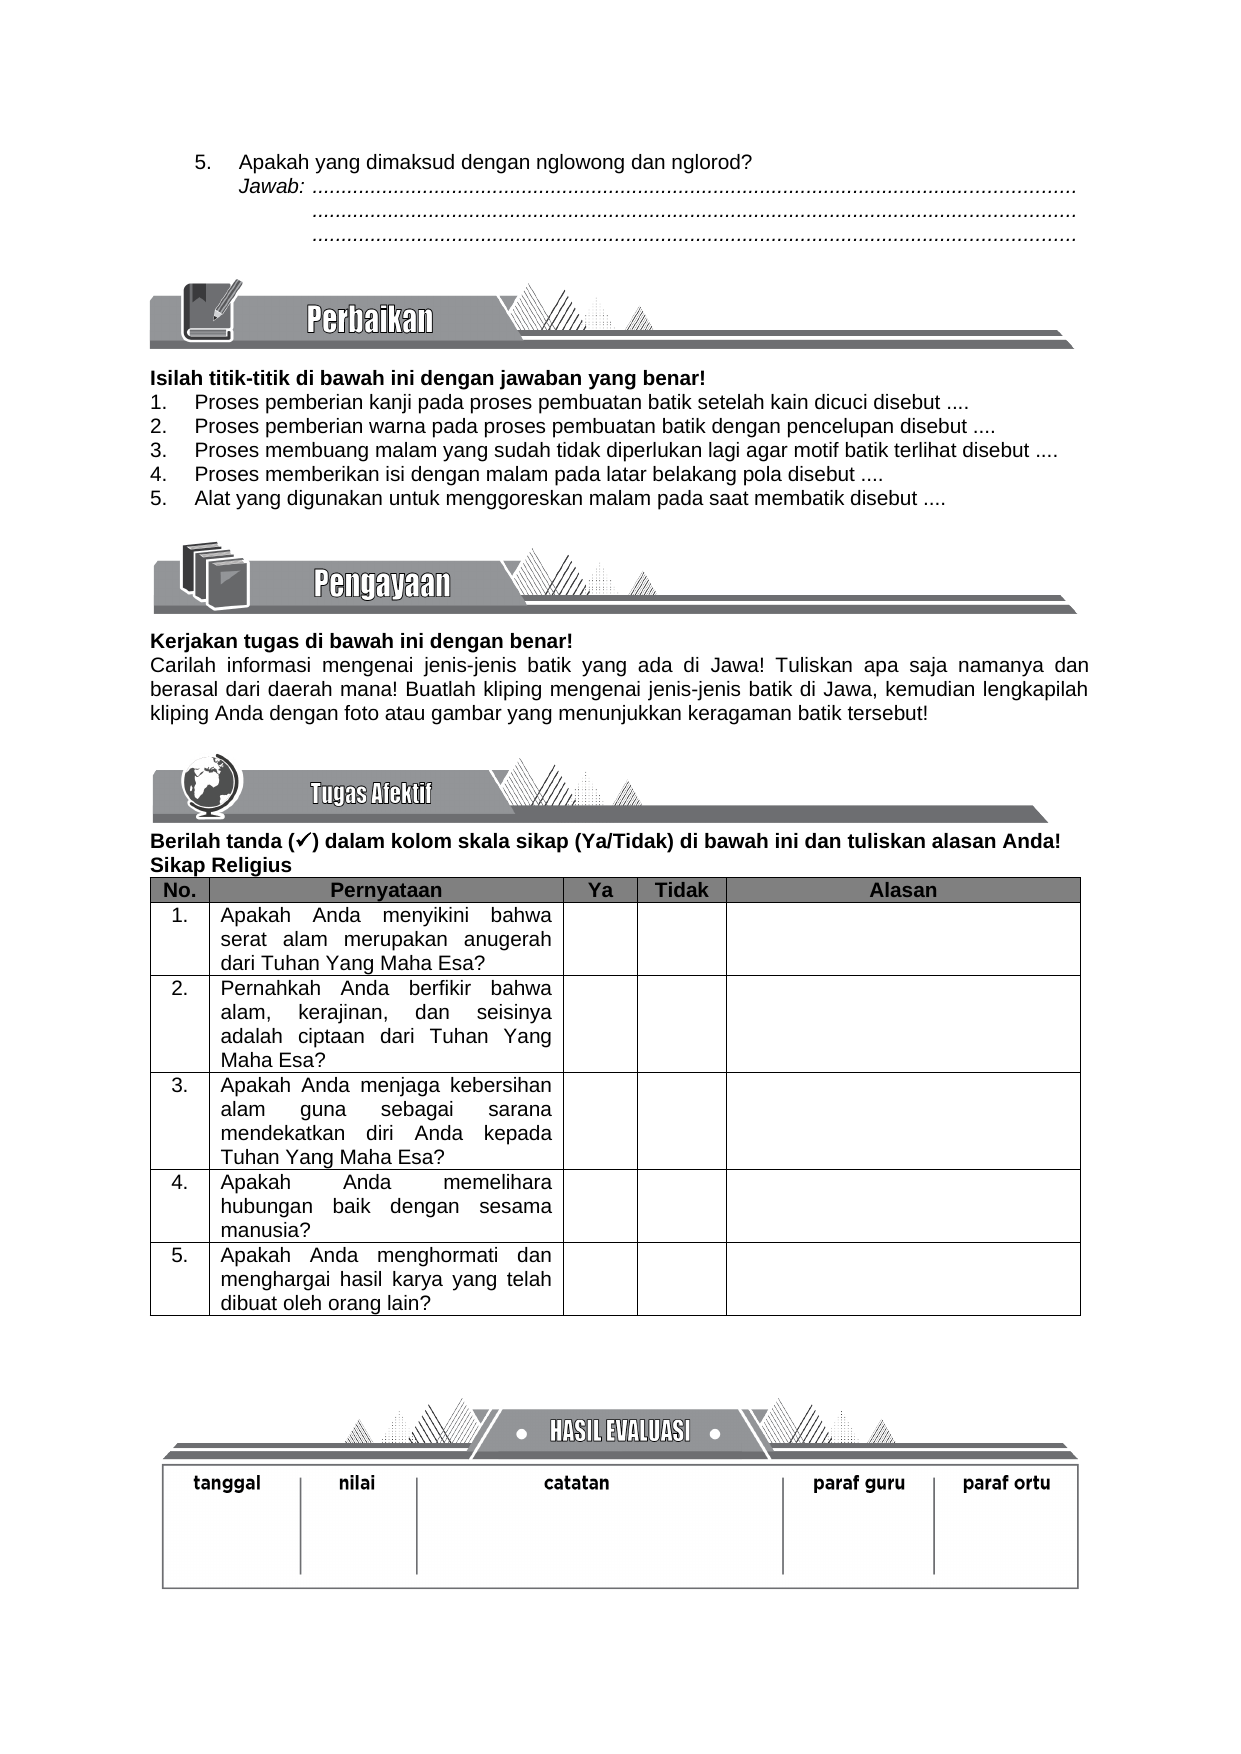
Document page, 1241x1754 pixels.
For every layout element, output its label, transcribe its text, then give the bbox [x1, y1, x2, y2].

table_cell Pernahkah Anda berfikir bahwa alam, kerajinan, dan seisinya adalah ciptaan dari Tuhan Yang Maha Esa? [210, 976, 563, 1072]
text Jawab: [239, 174, 1090, 246]
table_cell [564, 1243, 637, 1315]
table_cell [564, 1170, 637, 1242]
table_cell [727, 1073, 1080, 1169]
text 3. Proses membuang malam yang sudah tidak diperlukan lagi agar motif batik terlihat disebut .... [150, 437, 1090, 461]
text 4. Proses memberikan isi dengan malam pada latar belakang pola disebut .... [150, 461, 1090, 485]
table_header Pernyataan [210, 878, 563, 902]
text Carilah informasi mengenai jenis-jenis batik yang ada di Jawa! Tuliskan apa saja namanya dan berasal dari daerah mana! Buatlah kliping mengenai jenis-jenis batik di Jawa, kemudian lengkapilah kliping Anda dengan foto atau gambar yang menunjukkan keragaman batik tersebut! [150, 653, 1090, 725]
text Isilah titik-titik di bawah ini dengan jawaban yang benar! [150, 366, 1090, 389]
table_cell [564, 903, 637, 975]
table_cell [727, 976, 1080, 1072]
text 2. Proses pemberian warna pada proses pembuatan batik dengan pencelupan disebut .... [150, 413, 1090, 437]
table_cell [727, 1170, 1080, 1242]
table_cell [564, 1073, 637, 1169]
table_cell [564, 976, 637, 1072]
table_header Ya [564, 878, 637, 902]
table_cell Apakah Anda menyikini bahwa serat alam merupakan anugerah dari Tuhan Yang Maha Esa? [210, 903, 563, 975]
table_cell 4. [151, 1170, 209, 1242]
text 5. Alat yang digunakan untuk menggoreskan malam pada saat membatik disebut .... [150, 485, 1090, 509]
table_cell 5. [151, 1243, 209, 1315]
text 5. Apakah yang dimaksud dengan nglowong dan nglorod? [194, 150, 1090, 174]
table_cell [727, 903, 1080, 975]
table_cell [638, 903, 726, 975]
table_cell [638, 1073, 726, 1169]
table_header No. [151, 878, 209, 902]
picture [147, 273, 1087, 357]
picture [151, 538, 1090, 622]
text Kerjakan tugas di bawah ini dengan benar! [150, 629, 1090, 653]
table_cell Apakah Anda memelihara hubungan baik dengan sesama manusia? [210, 1170, 563, 1242]
table_cell 1. [151, 903, 209, 975]
table_cell 2. [151, 976, 209, 1072]
table_cell [727, 1243, 1080, 1315]
table_cell 3. [151, 1073, 209, 1169]
text Sikap Religius [150, 853, 1090, 877]
table_cell Apakah Anda menjaga kebersihan alam guna sebagai sarana mendekatkan diri Anda kepada Tuhan Yang Maha Esa? [210, 1073, 563, 1169]
picture [151, 1387, 1090, 1594]
table_cell [638, 976, 726, 1072]
text 1. Proses pemberian kanji pada proses pembuatan batik setelah kain dicuci disebut .... [150, 389, 1090, 413]
table_header Alasan [727, 878, 1080, 902]
text Berilah tanda () dalam kolom skala sikap (Ya/Tidak) di bawah ini dan tuliskan alasan Anda! [150, 829, 1090, 853]
table_cell [638, 1243, 726, 1315]
picture [150, 748, 1089, 830]
table_header Tidak [638, 878, 726, 902]
table_cell Apakah Anda menghormati dan menghargai hasil karya yang telah dibuat oleh orang lain? [210, 1243, 563, 1315]
table_cell [638, 1170, 726, 1242]
